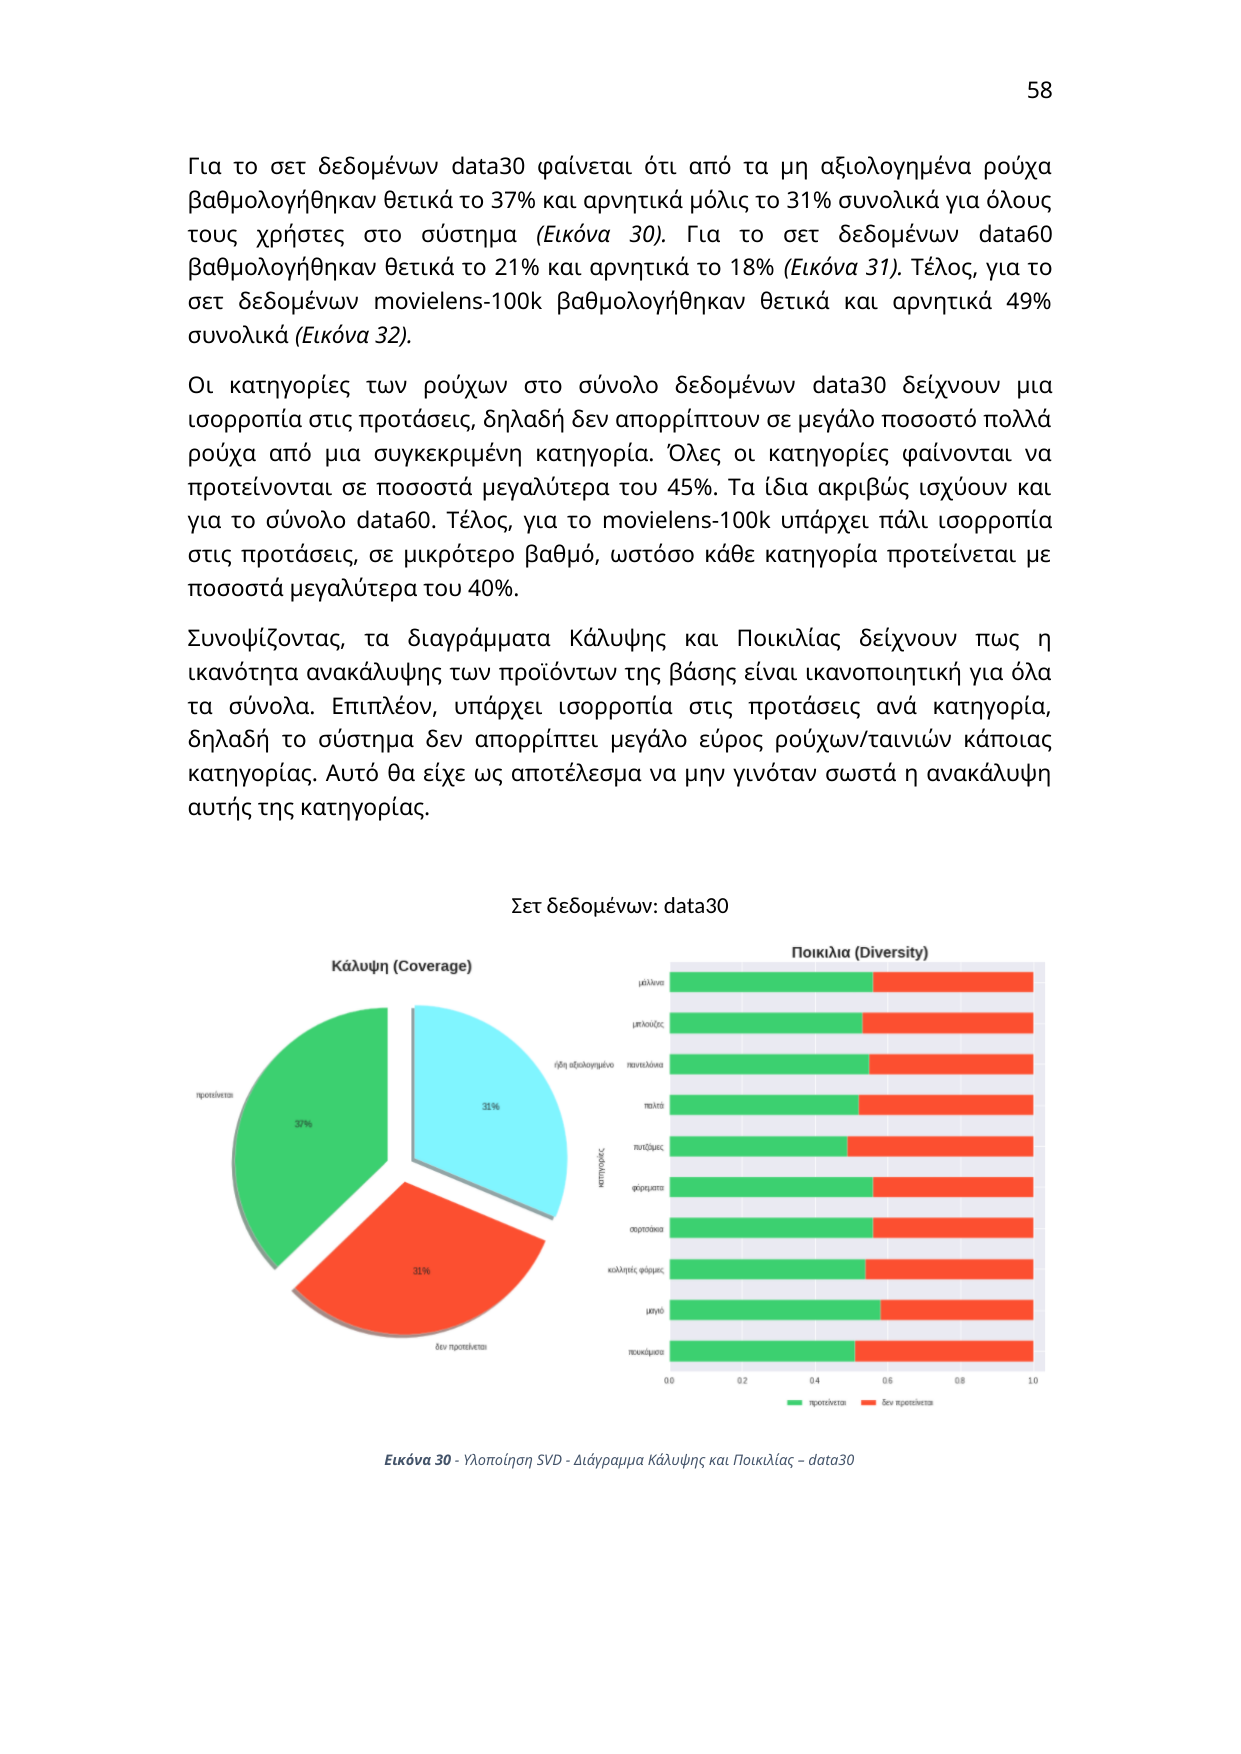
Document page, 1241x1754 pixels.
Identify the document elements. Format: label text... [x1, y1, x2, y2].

text Συνοψίζοντας, τα διαγράμματα Κάλυψης και Ποικιλίας δείχνουν πως η ικανότητα ανακάλυψης των προϊόντων της βάσης είναι ικανοποιητική για όλα τα σύνολα. Επιπλέον, υπάρχει ισορροπία στις προτάσεις ανά κατηγορία, δηλαδή το σύστημα δεν απορρίπτει μεγάλο εύρος ρούχων/ταινιών κάποιας κατηγορίας. Αυτό θα είχε ως αποτέλεσμα να μην γινόταν σωστά η ανακάλυψη αυτής της κατηγορίας. [187, 622, 1053, 822]
text Εικόνα 30 - Υλοποίηση SVD - Διάγραμμα Κάλυψης και Ποικιλίας – data30 [187, 1450, 1053, 1470]
picture [194, 938, 1046, 1411]
text Σετ δεδομένων: data30 [187, 892, 1053, 920]
text Για το σετ δεδομένων data30 φαίνεται ότι από τα μη αξιολογημένα ρούχα βαθμολογήθηκαν θετικά το 37% και αρνητικά μόλις το 31% συνολικά για όλους τους χρήστες στο σύστημα (Εικόνα 30). Για το σετ δεδομένων data60 βαθμολογήθηκαν θετικά το 21% και αρνητικά το 18% (Εικόνα 31). Τέλος, για το σετ δεδομένων movielens-100k βαθμολογήθηκαν θετικά και αρνητικά 49% συνολικά (Εικόνα 32). [187, 150, 1053, 350]
text Οι κατηγορίες των ρούχων στο σύνολο δεδομένων data30 δείχνουν μια ισορροπία στις προτάσεις, δηλαδή δεν απορρίπτουν σε μεγάλο ποσοστό πολλά ρούχα από μια συγκεκριμένη κατηγορία. Όλες οι κατηγορίες φαίνονται να προτείνονται σε ποσοστά μεγαλύτερα του 45%. Τα ίδια ακριβώς ισχύουν και για το σύνολο data60. Τέλος, για το movielens-100k υπάρχει πάλι ισορροπία στις προτάσεις, σε μικρότερο βαθμό, ωστόσο κάθε κατηγορία προτείνεται με ποσοστά μεγαλύτερα του 40%. [187, 369, 1053, 603]
